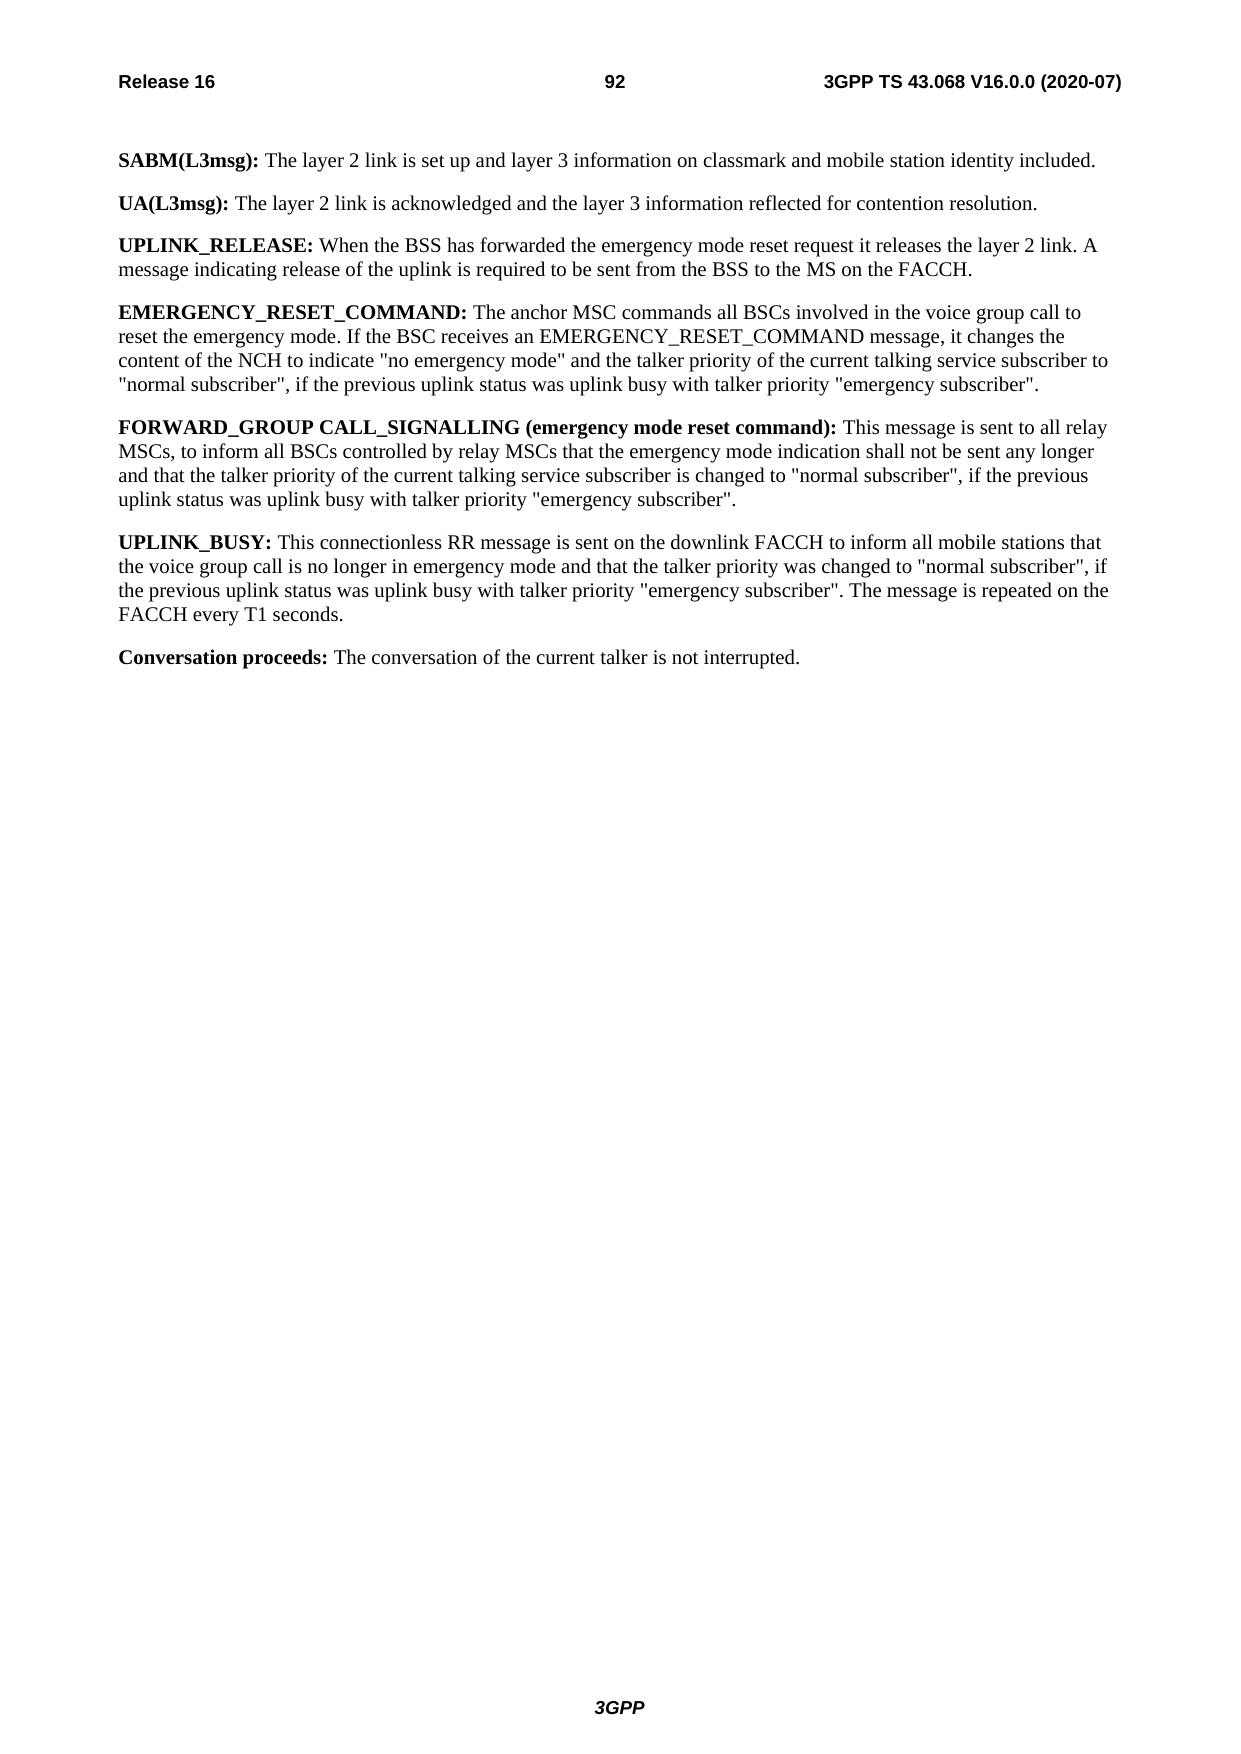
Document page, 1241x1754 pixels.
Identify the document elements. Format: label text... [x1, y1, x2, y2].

text FORWARD_GROUP CALL_SIGNALLING (emergency mode reset command): This message is sent to all relay MSCs, to inform all BSCs controlled by relay MSCs that the emergency mode indication shall not be sent any longer and that the talker priority of the current talking service subscriber is changed to "normal subscriber", if the previous uplink status was uplink busy with talker priority "emergency subscriber". [118, 415, 1122, 511]
text Conversation proceeds: The conversation of the current talker is not interrupted. [118, 645, 1122, 669]
text SABM(L3msg): The layer 2 link is set up and layer 3 information on classmark and mobile station identity included. [118, 148, 1122, 172]
text UA(L3msg): The layer 2 link is acknowledged and the layer 3 information reflected for contention resolution. [118, 191, 1122, 214]
text UPLINK_BUSY: This connectionless RR message is sent on the downlink FACCH to inform all mobile stations that the voice group call is no longer in emergency mode and that the talker priority was changed to "normal subscriber", if the previous uplink status was uplink busy with talker priority "emergency subscriber". The message is repeated on the FACCH every T1 seconds. [118, 530, 1122, 626]
text UPLINK_RELEASE: When the BSS has forwarded the emergency mode reset request it releases the layer 2 link. A message indicating release of the uplink is required to be sent from the BSS to the MS on the FACCH. [118, 233, 1122, 281]
text EMERGENCY_RESET_COMMAND: The anchor MSC commands all BSCs involved in the voice group call to reset the emergency mode. If the BSC receives an EMERGENCY_RESET_COMMAND message, it changes the content of the NCH to indicate "no emergency mode" and the talker priority of the current talking service subscriber to "normal subscriber", if the previous uplink status was uplink busy with talker priority "emergency subscriber". [118, 300, 1122, 396]
